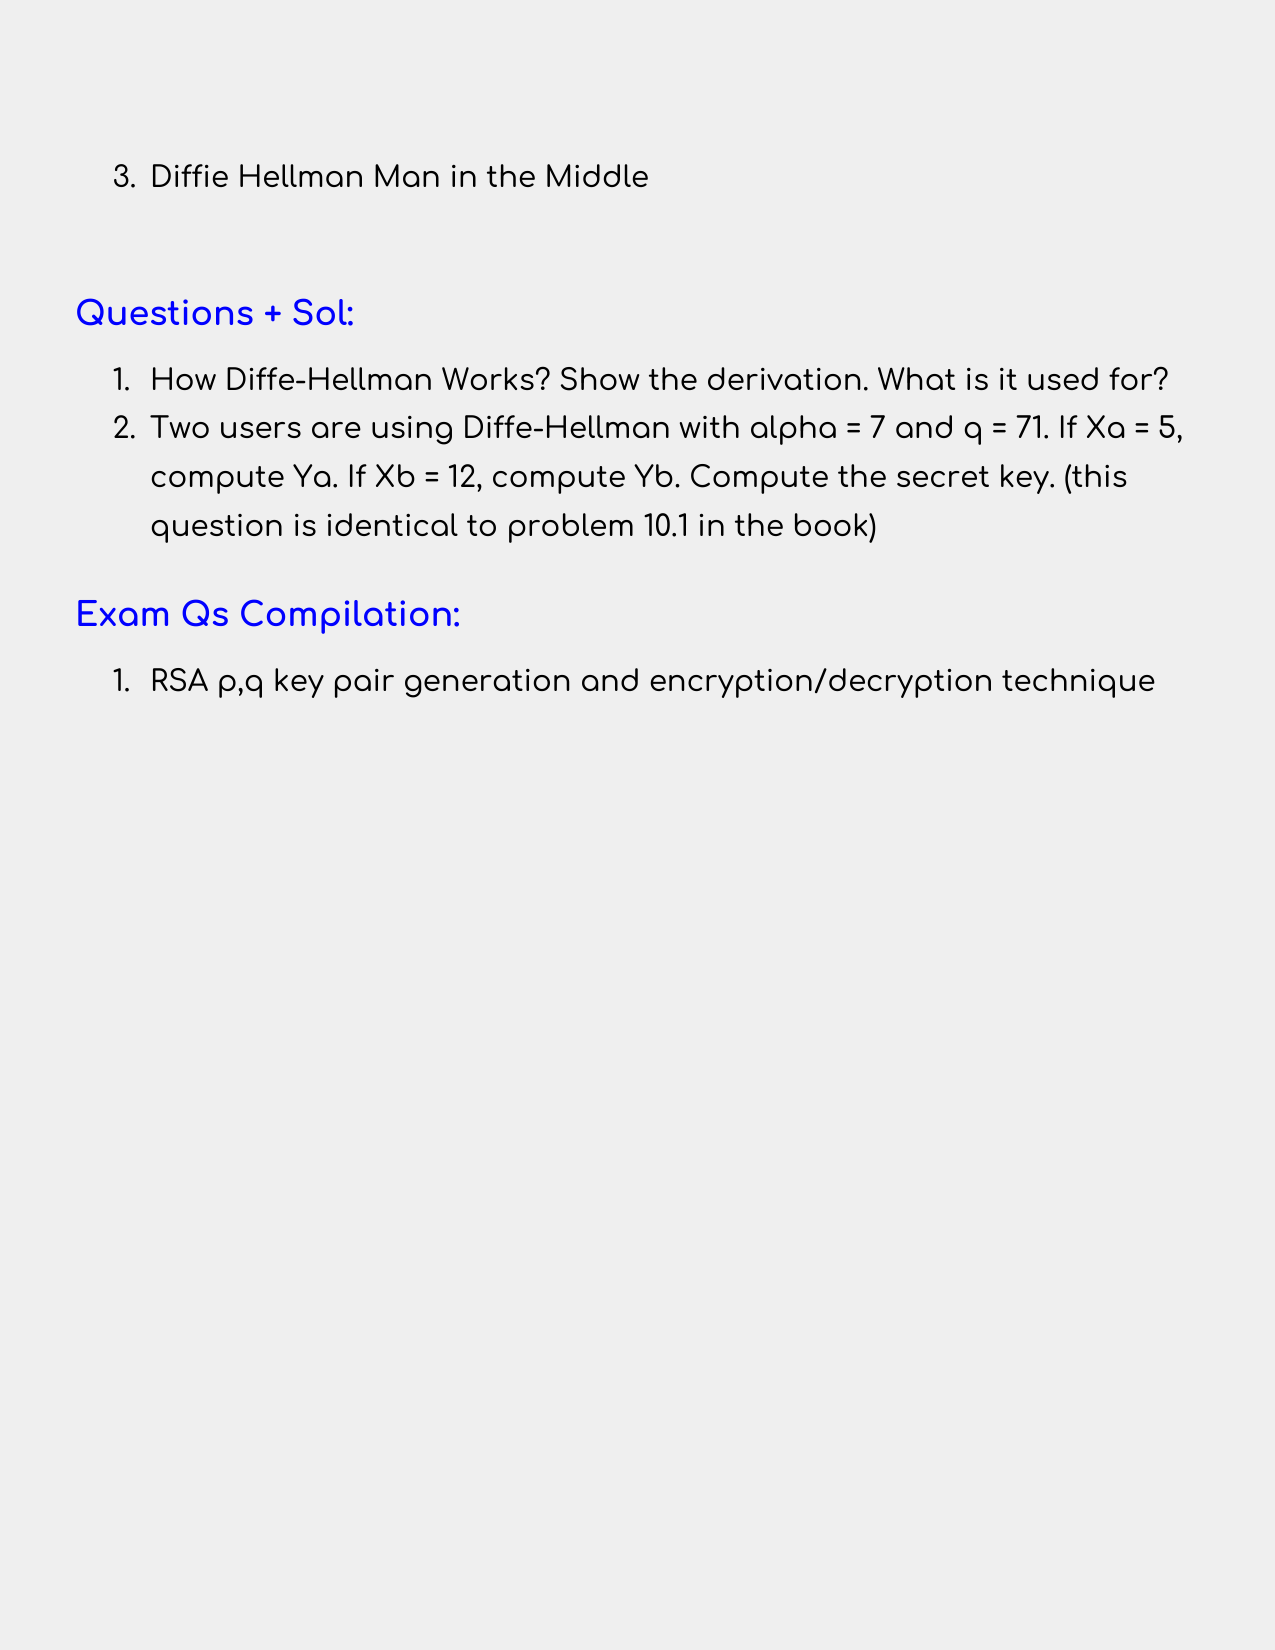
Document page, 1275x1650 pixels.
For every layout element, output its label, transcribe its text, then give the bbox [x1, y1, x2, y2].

list How Diffe-Hellman Works? Show the derivation. What is it used for? [112, 364, 1200, 397]
list Diffie Hellman Man in the Middle [112, 161, 1200, 194]
list RSA p,q key pair generation and encryption/decryption technique [112, 665, 1200, 698]
list Two users are using Diffe-Hellman with alpha = 7 and q = 71. If Xa = 5, compute Ya. If Xb = 12, compute Yb. Compute the secret key. (this question is identical to problem 10.1 in the book) [112, 413, 1200, 543]
subtitle Questions + Sol: [75, 296, 1200, 333]
subtitle Exam Qs Compilation: [75, 597, 1200, 634]
